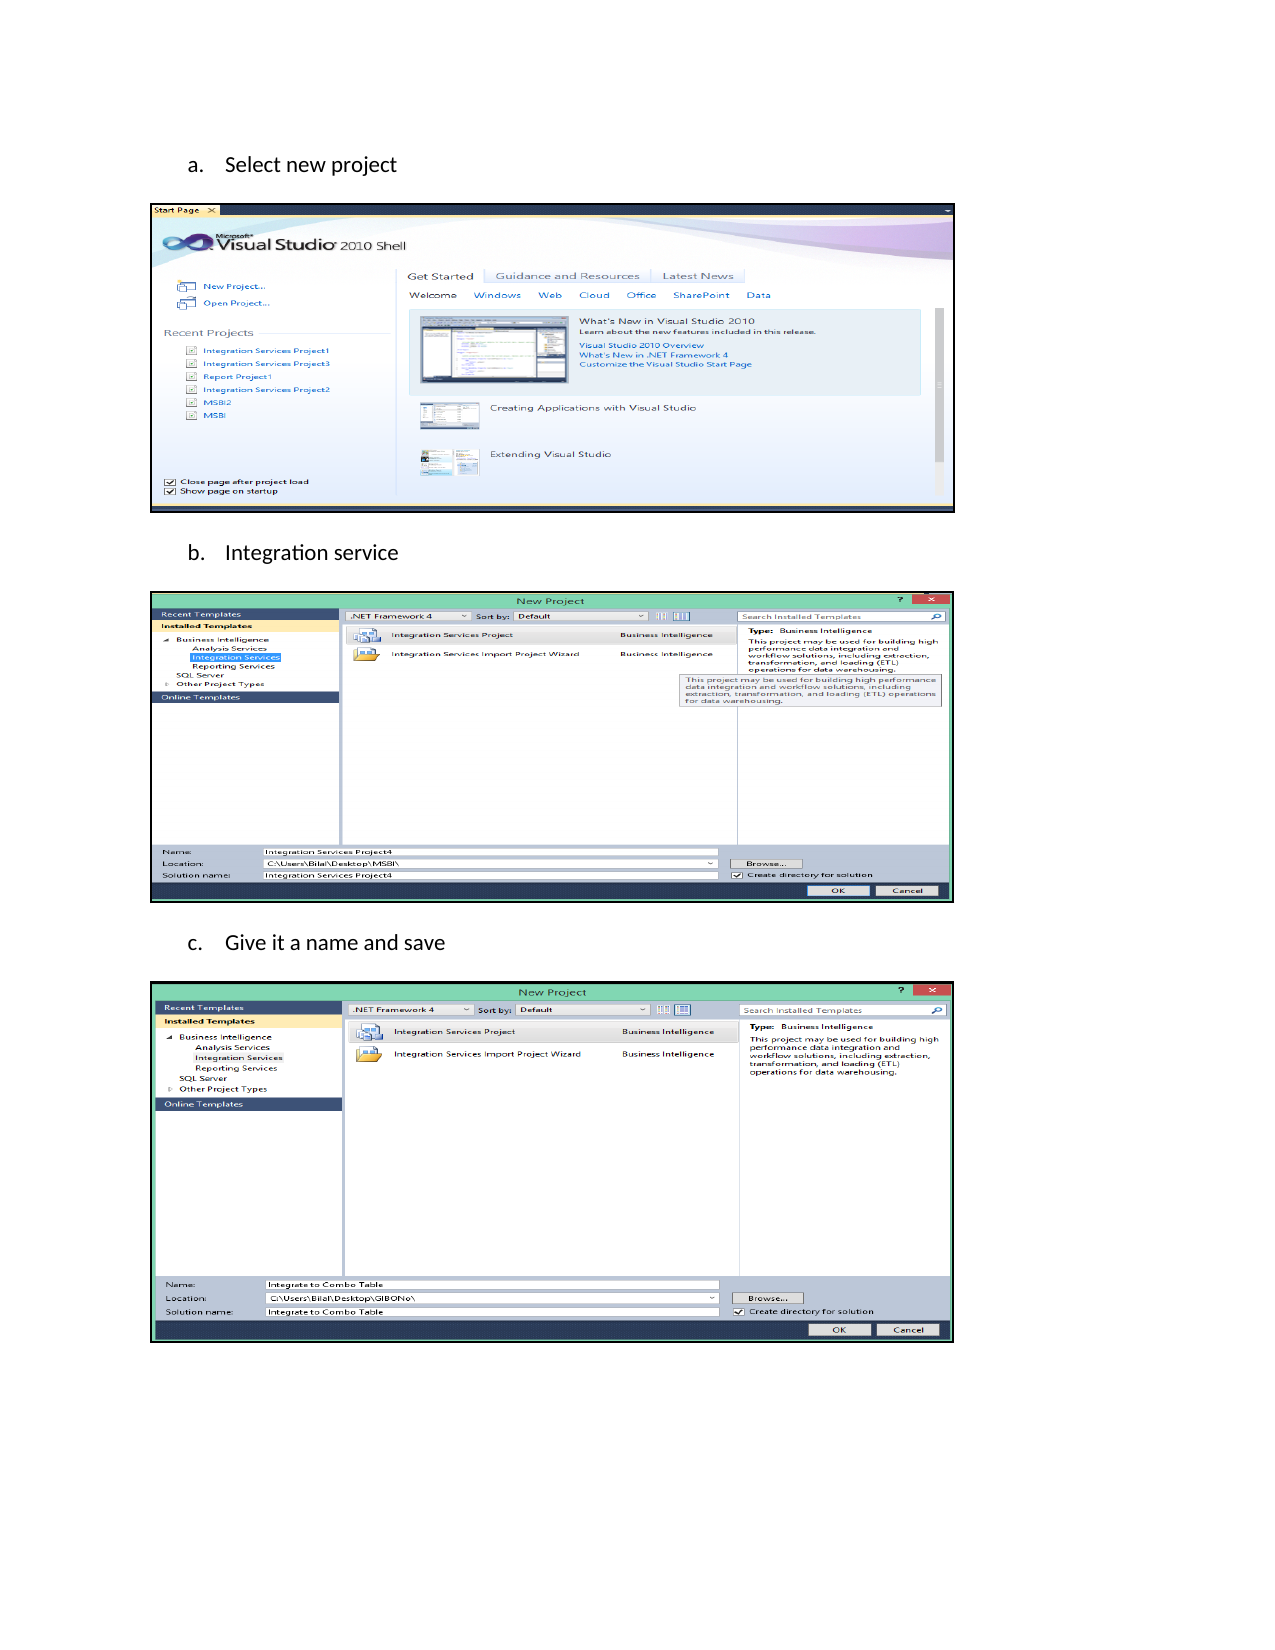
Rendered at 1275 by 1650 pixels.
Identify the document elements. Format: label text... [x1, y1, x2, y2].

list Integration service [187, 538, 1125, 566]
picture [152, 984, 952, 1341]
picture [152, 593, 952, 901]
list Select new project [187, 150, 1125, 178]
picture [152, 205, 953, 511]
list Give it a name and save [187, 928, 1125, 956]
